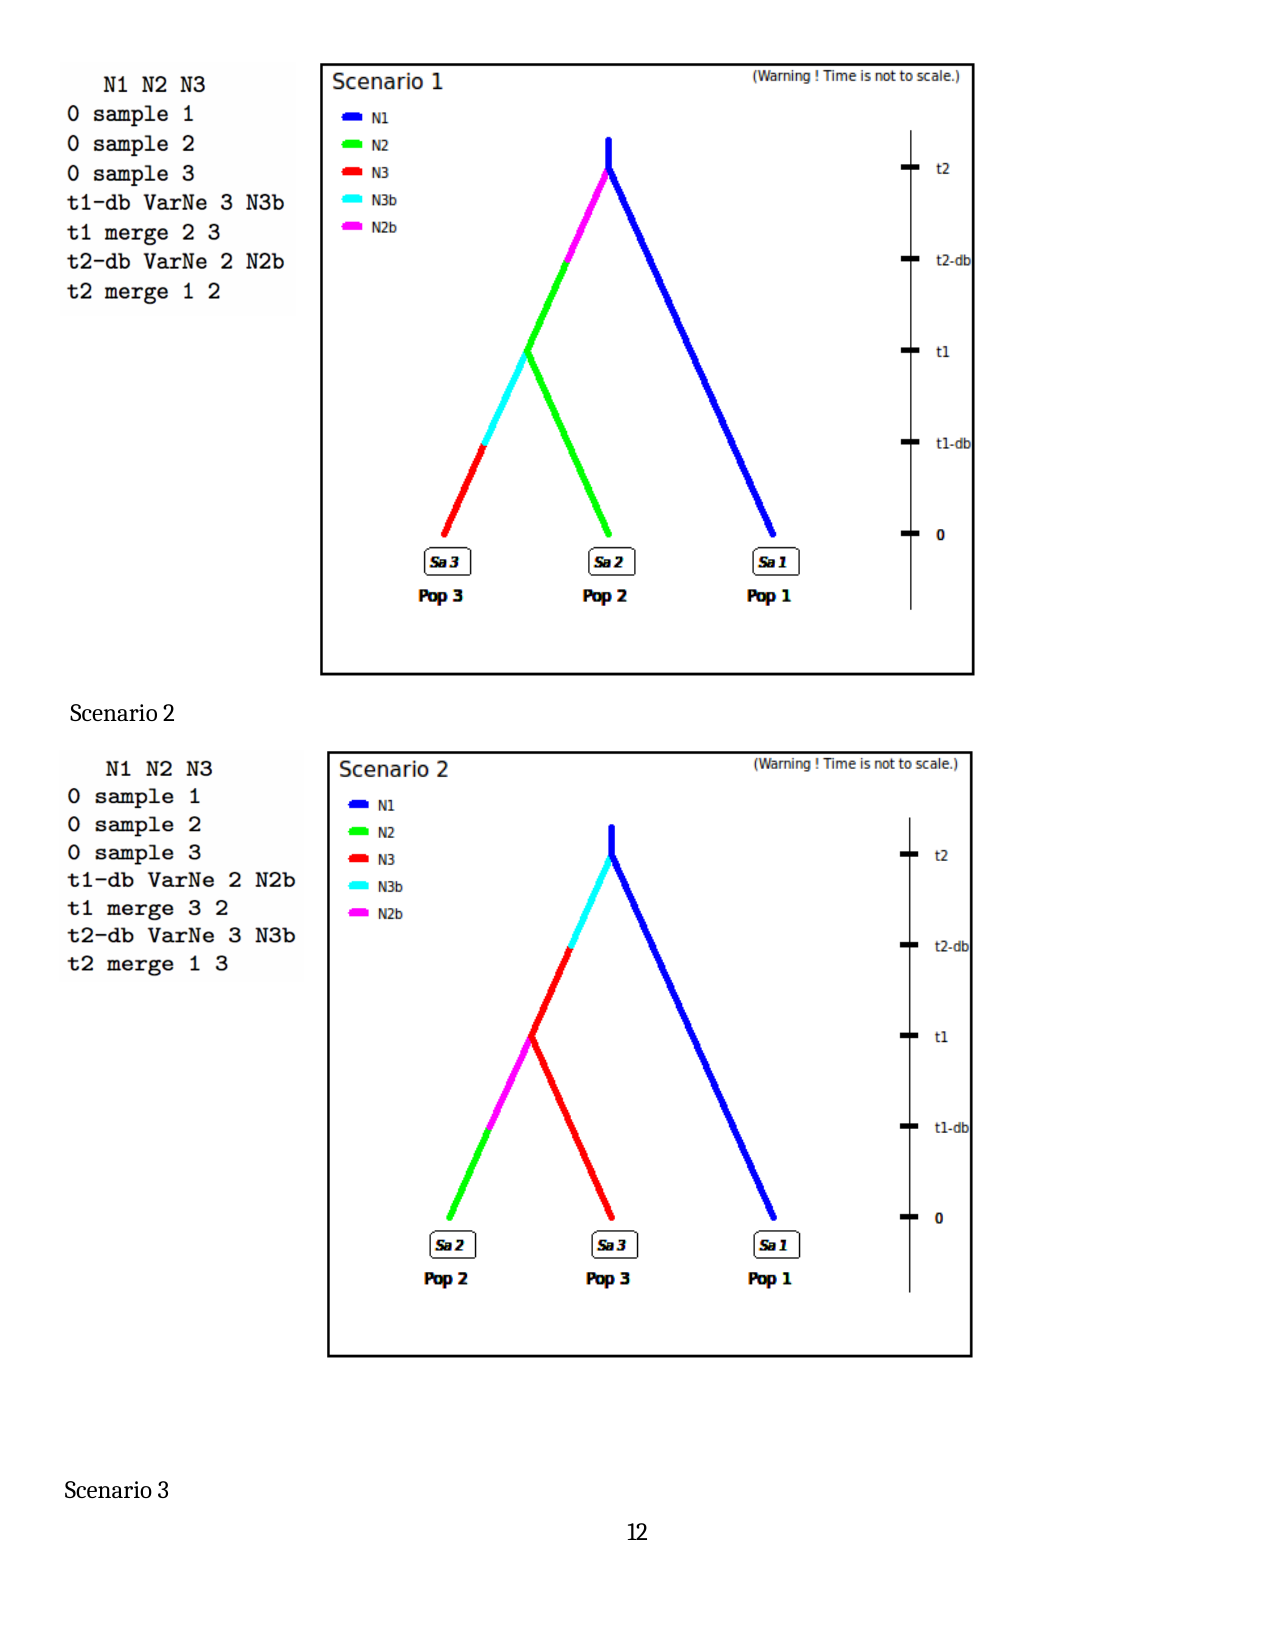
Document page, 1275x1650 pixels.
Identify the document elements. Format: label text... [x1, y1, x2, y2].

picture [319, 62, 976, 677]
text Scenario 3 [59, 1476, 1216, 1505]
table_header [315, 747, 985, 1362]
picture [326, 750, 974, 1359]
table_header [48, 59, 308, 680]
text Scenario 2 [59, 699, 1216, 728]
picture [59, 750, 304, 982]
picture [59, 62, 296, 316]
table_header [308, 59, 987, 680]
table_header [48, 747, 315, 1362]
